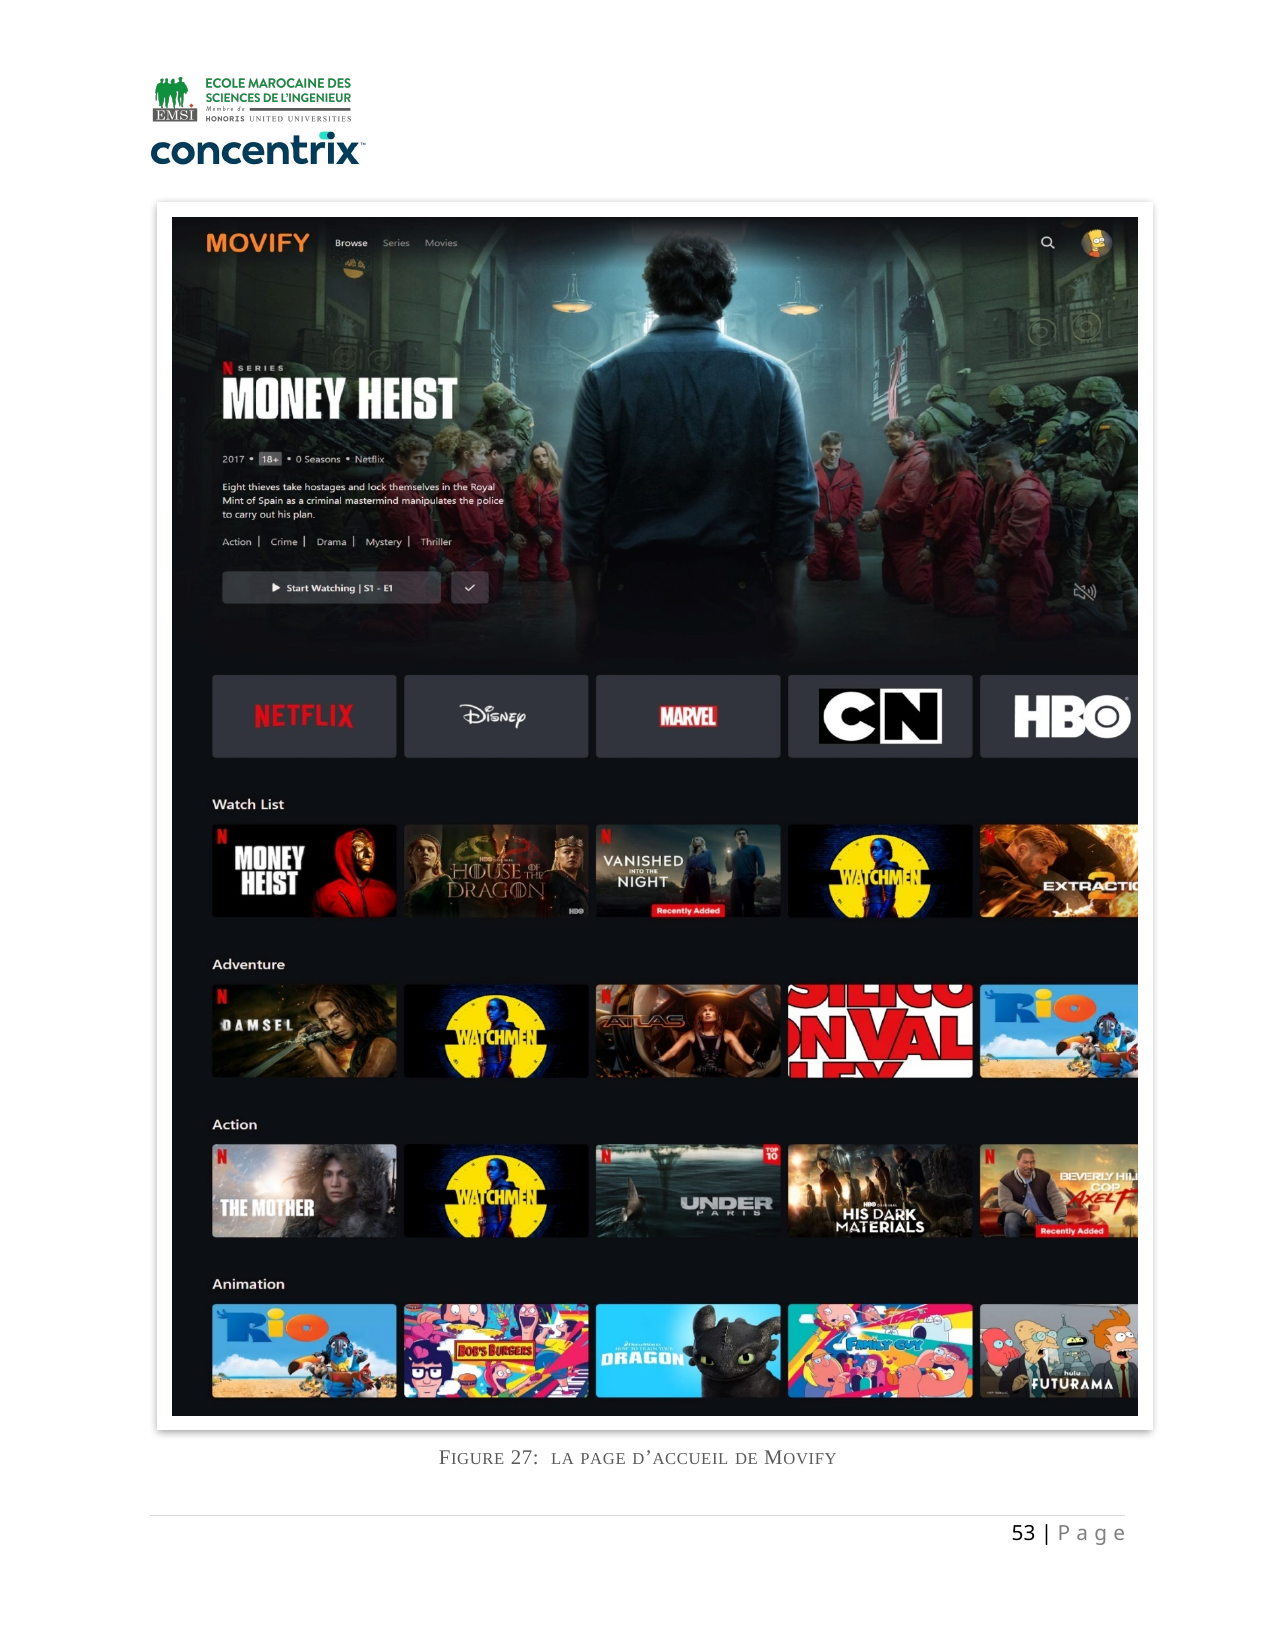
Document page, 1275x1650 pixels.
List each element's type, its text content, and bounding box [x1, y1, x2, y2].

text Figure 27: la page d’accueil de Movify [150, 1445, 1125, 1469]
picture [150, 75, 368, 170]
picture [172, 217, 1138, 1416]
